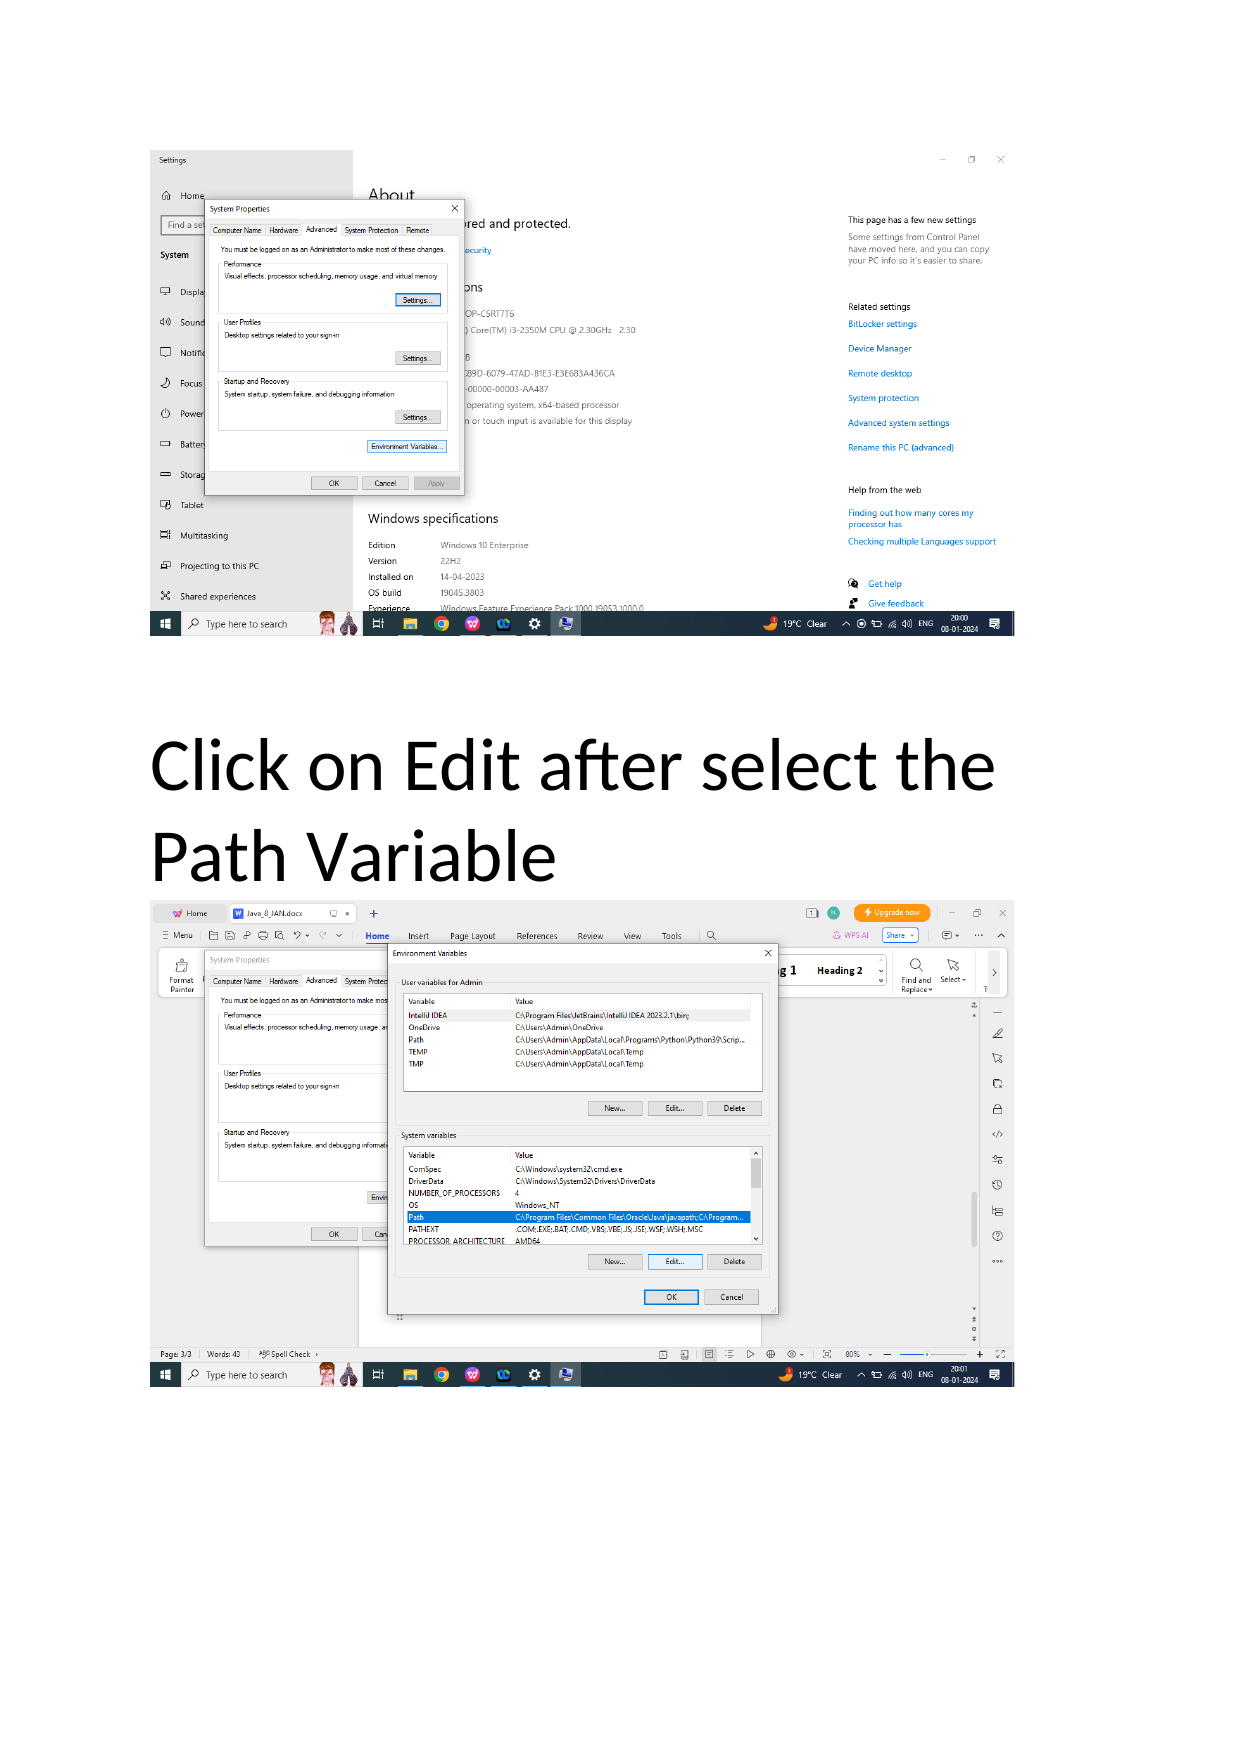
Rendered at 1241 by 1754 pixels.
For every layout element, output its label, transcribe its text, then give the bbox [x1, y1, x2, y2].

text Click on Edit after select the Path Variable [150, 717, 1090, 901]
picture [150, 900, 1015, 1387]
picture [150, 150, 1015, 636]
